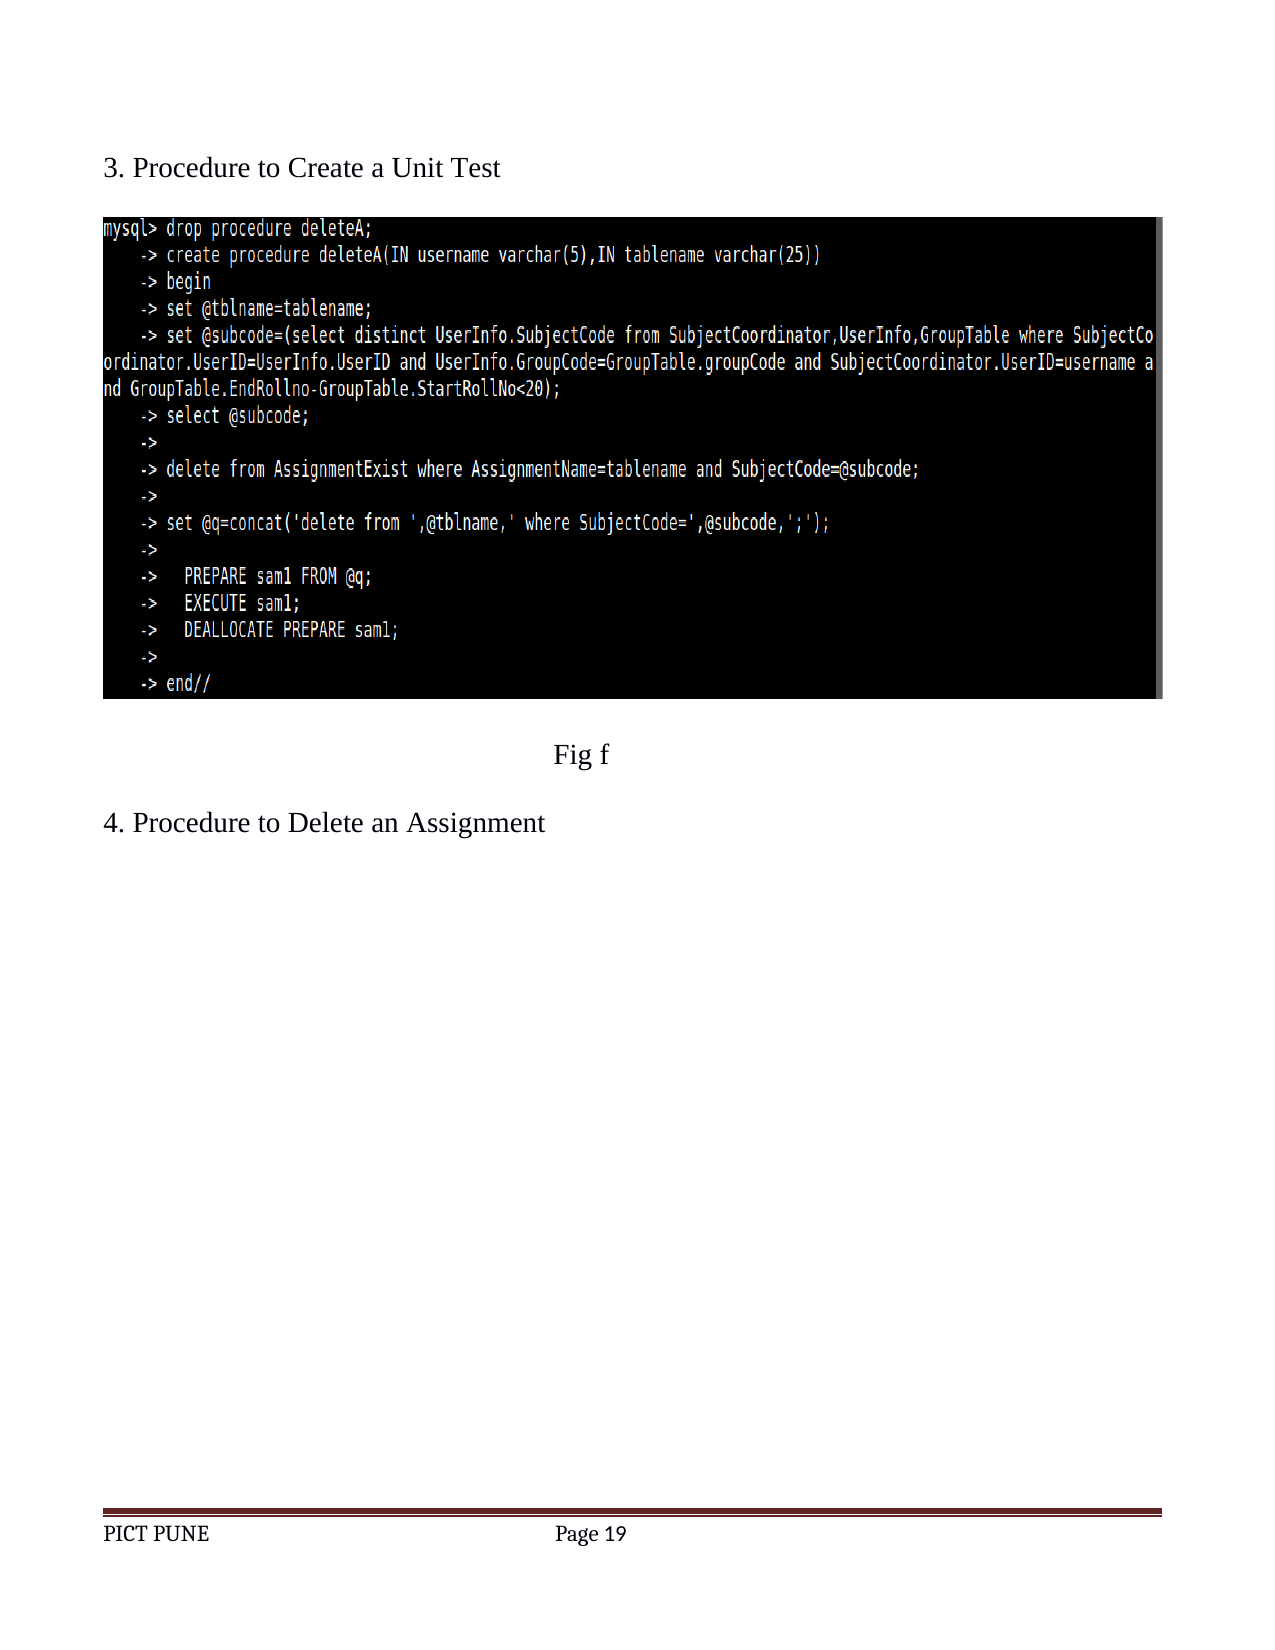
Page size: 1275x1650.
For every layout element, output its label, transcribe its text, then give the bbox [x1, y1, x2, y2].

text 3. Procedure to Create a Unit Test [103, 150, 1162, 183]
text Fig f [103, 699, 1162, 771]
picture [103, 217, 1163, 699]
text 4. Procedure to Delete an Assignment [103, 805, 1162, 838]
